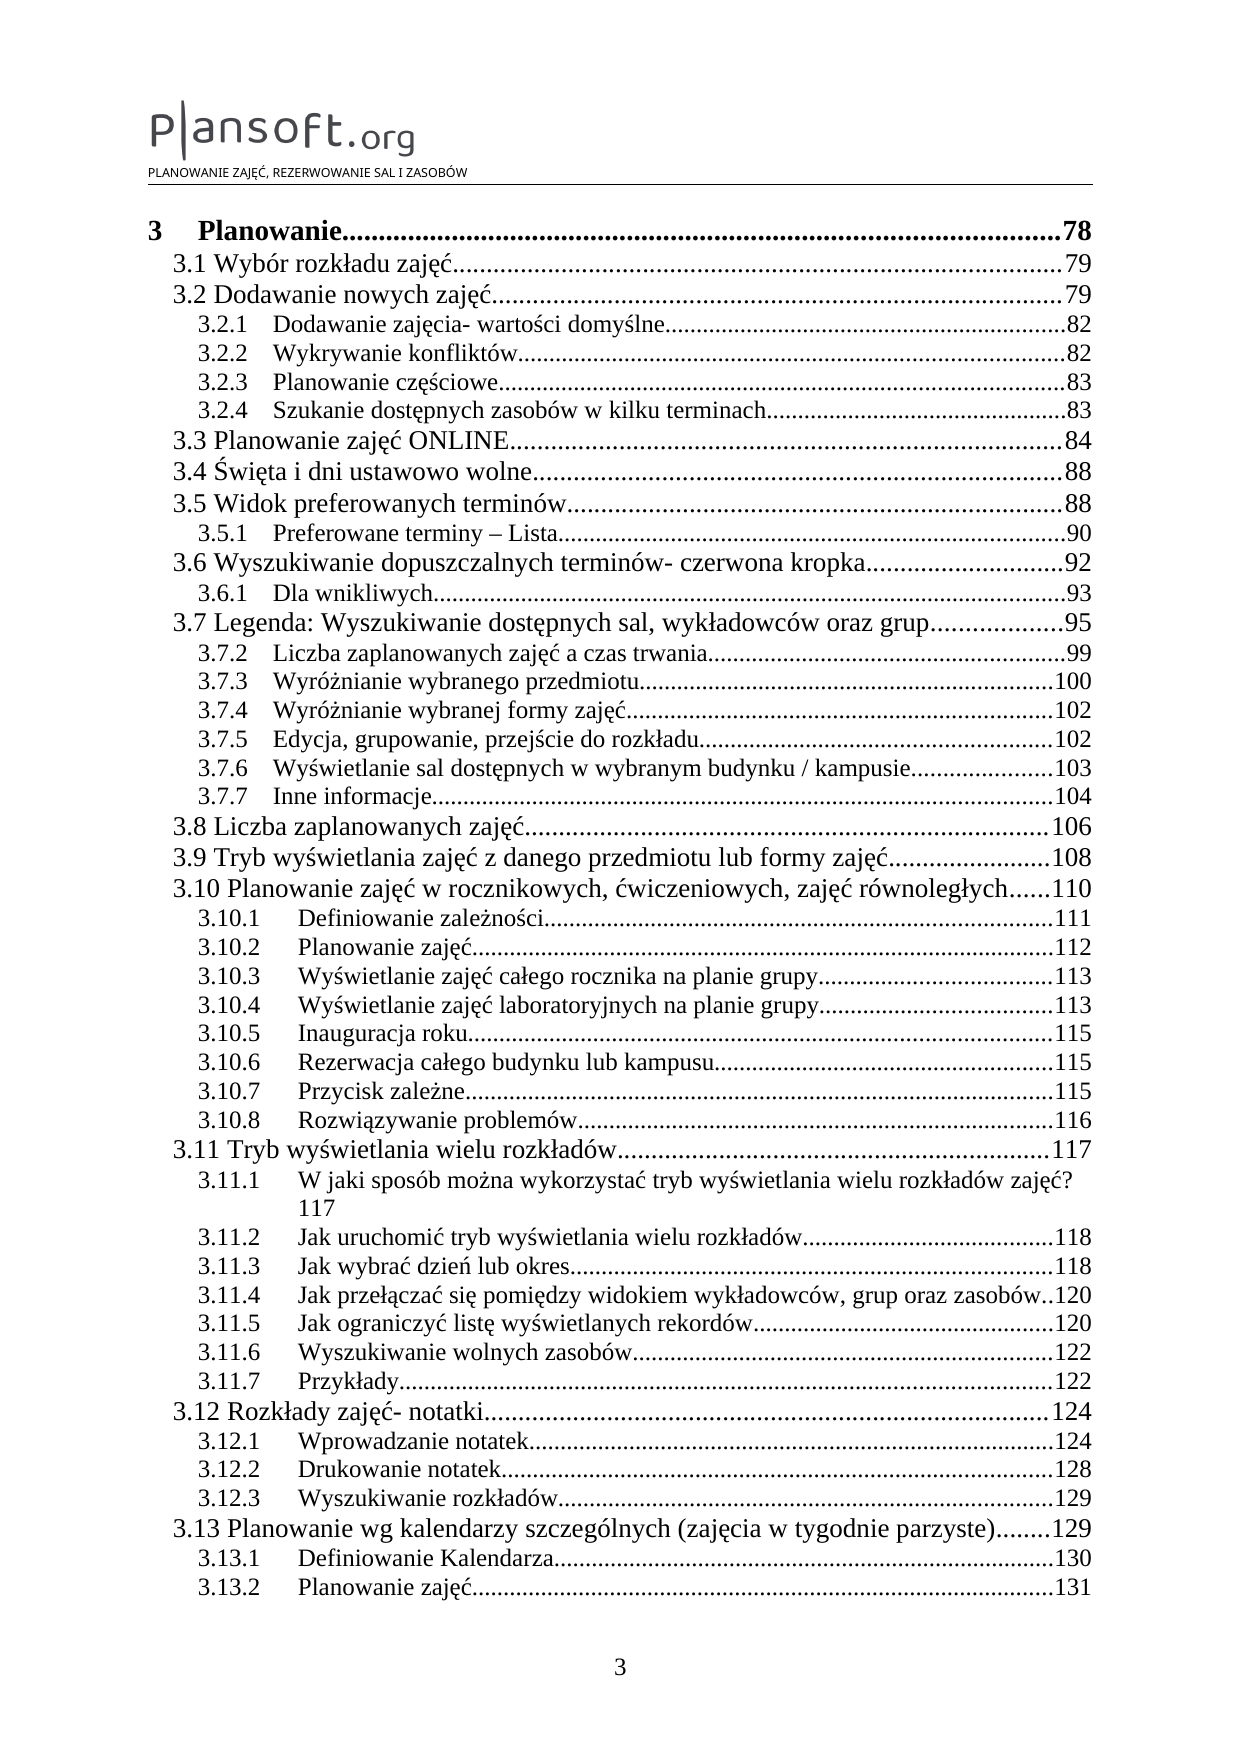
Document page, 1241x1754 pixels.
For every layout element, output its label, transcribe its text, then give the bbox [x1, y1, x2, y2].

text 3.7.3 Wyróżnianie wybranego przedmiotu 100 [198, 666, 1093, 695]
text 3.13 Planowanie wg kalendarzy szczególnych (zajęcia w tygodnie parzyste) 129 [173, 1512, 1093, 1543]
text 3.10.3 Wyświetlanie zajęć całego rocznika na planie grupy 113 [198, 961, 1093, 990]
text 3.7.6 Wyświetlanie sal dostępnych w wybranym budynku / kampusie 103 [198, 753, 1093, 781]
text 3.12.2 Drukowanie notatek 128 [198, 1454, 1093, 1483]
text 3.7.2 Liczba zaplanowanych zajęć a czas trwania 99 [198, 638, 1093, 666]
text 3 Planowanie 78 [148, 213, 1093, 247]
text 3.12.1 Wprowadzanie notatek 124 [198, 1426, 1093, 1454]
text 3.9 Tryb wyświetlania zajęć z danego przedmiotu lub formy zajęć 108 [173, 841, 1093, 872]
text 3.13.2 Planowanie zajęć 131 [198, 1572, 1093, 1601]
text 3.11.2 Jak uruchomić tryb wyświetlania wielu rozkładów 118 [198, 1222, 1093, 1251]
text 3.10.4 Wyświetlanie zajęć laboratoryjnych na planie grupy 113 [198, 990, 1093, 1018]
text 3.11.5 Jak ograniczyć listę wyświetlanych rekordów 120 [198, 1308, 1093, 1337]
picture [147, 73, 418, 165]
text 3.5.1 Preferowane terminy – Lista 90 [198, 518, 1093, 547]
text 3.10.1 Definiowanie zależności 111 [198, 903, 1093, 932]
text 3.11.1 W jaki sposób można wykorzystać tryb wyświetlania wielu rozkładów zajęć? 117 [198, 1165, 1093, 1222]
text 3.11.4 Jak przełączać się pomiędzy widokiem wykładowców, grup oraz zasobów 120 [198, 1280, 1093, 1308]
text 3.6.1 Dla wnikliwych 93 [198, 578, 1093, 606]
text 3.10.7 Przycisk zależne 115 [198, 1076, 1093, 1105]
text 3.12 Rozkłady zajęć- notatki 124 [173, 1395, 1093, 1426]
text 3.13.1 Definiowanie Kalendarza 130 [198, 1543, 1093, 1572]
text 3.10.5 Inauguracja roku 115 [198, 1018, 1093, 1047]
text 3.2.3 Planowanie częściowe 83 [198, 367, 1093, 396]
text 3.1 Wybór rozkładu zajęć 79 [173, 247, 1093, 278]
text 3.11.7 Przykłady 122 [198, 1366, 1093, 1395]
text 3.5 Widok preferowanych terminów 88 [173, 487, 1093, 518]
text 3.6 Wyszukiwanie dopuszczalnych terminów- czerwona kropka 92 [173, 547, 1093, 578]
text 3.11.3 Jak wybrać dzień lub okres 118 [198, 1251, 1093, 1280]
text 3.3 Planowanie zajęć ONLINE 84 [173, 424, 1093, 456]
text 3.12.3 Wyszukiwanie rozkładów 129 [198, 1483, 1093, 1512]
text 3.7.4 Wyróżnianie wybranej formy zajęć 102 [198, 695, 1093, 724]
text 3.10.8 Rozwiązywanie problemów 116 [198, 1105, 1093, 1133]
text 3.2 Dodawanie nowych zajęć 79 [173, 278, 1093, 309]
text 3.7.5 Edycja, grupowanie, przejście do rozkładu 102 [198, 724, 1093, 753]
text 3.11.6 Wyszukiwanie wolnych zasobów 122 [198, 1337, 1093, 1366]
text 3.10.2 Planowanie zajęć 112 [198, 932, 1093, 961]
text 3.10 Planowanie zajęć w rocznikowych, ćwiczeniowych, zajęć równoległych 110 [173, 872, 1093, 903]
text 3.11 Tryb wyświetlania wielu rozkładów 117 [173, 1133, 1093, 1165]
text 3.2.2 Wykrywanie konfliktów 82 [198, 338, 1093, 367]
text 3.2.4 Szukanie dostępnych zasobów w kilku terminach 83 [198, 396, 1093, 424]
text 3.7 Legenda: Wyszukiwanie dostępnych sal, wykładowców oraz grup 95 [173, 606, 1093, 638]
text 3.10.6 Rezerwacja całego budynku lub kampusu 115 [198, 1047, 1093, 1076]
text 3.2.1 Dodawanie zajęcia- wartości domyślne 82 [198, 309, 1093, 338]
text 3.8 Liczba zaplanowanych zajęć 106 [173, 810, 1093, 841]
text 3.7.7 Inne informacje 104 [198, 781, 1093, 810]
text 3.4 Święta i dni ustawowo wolne 88 [173, 456, 1093, 487]
